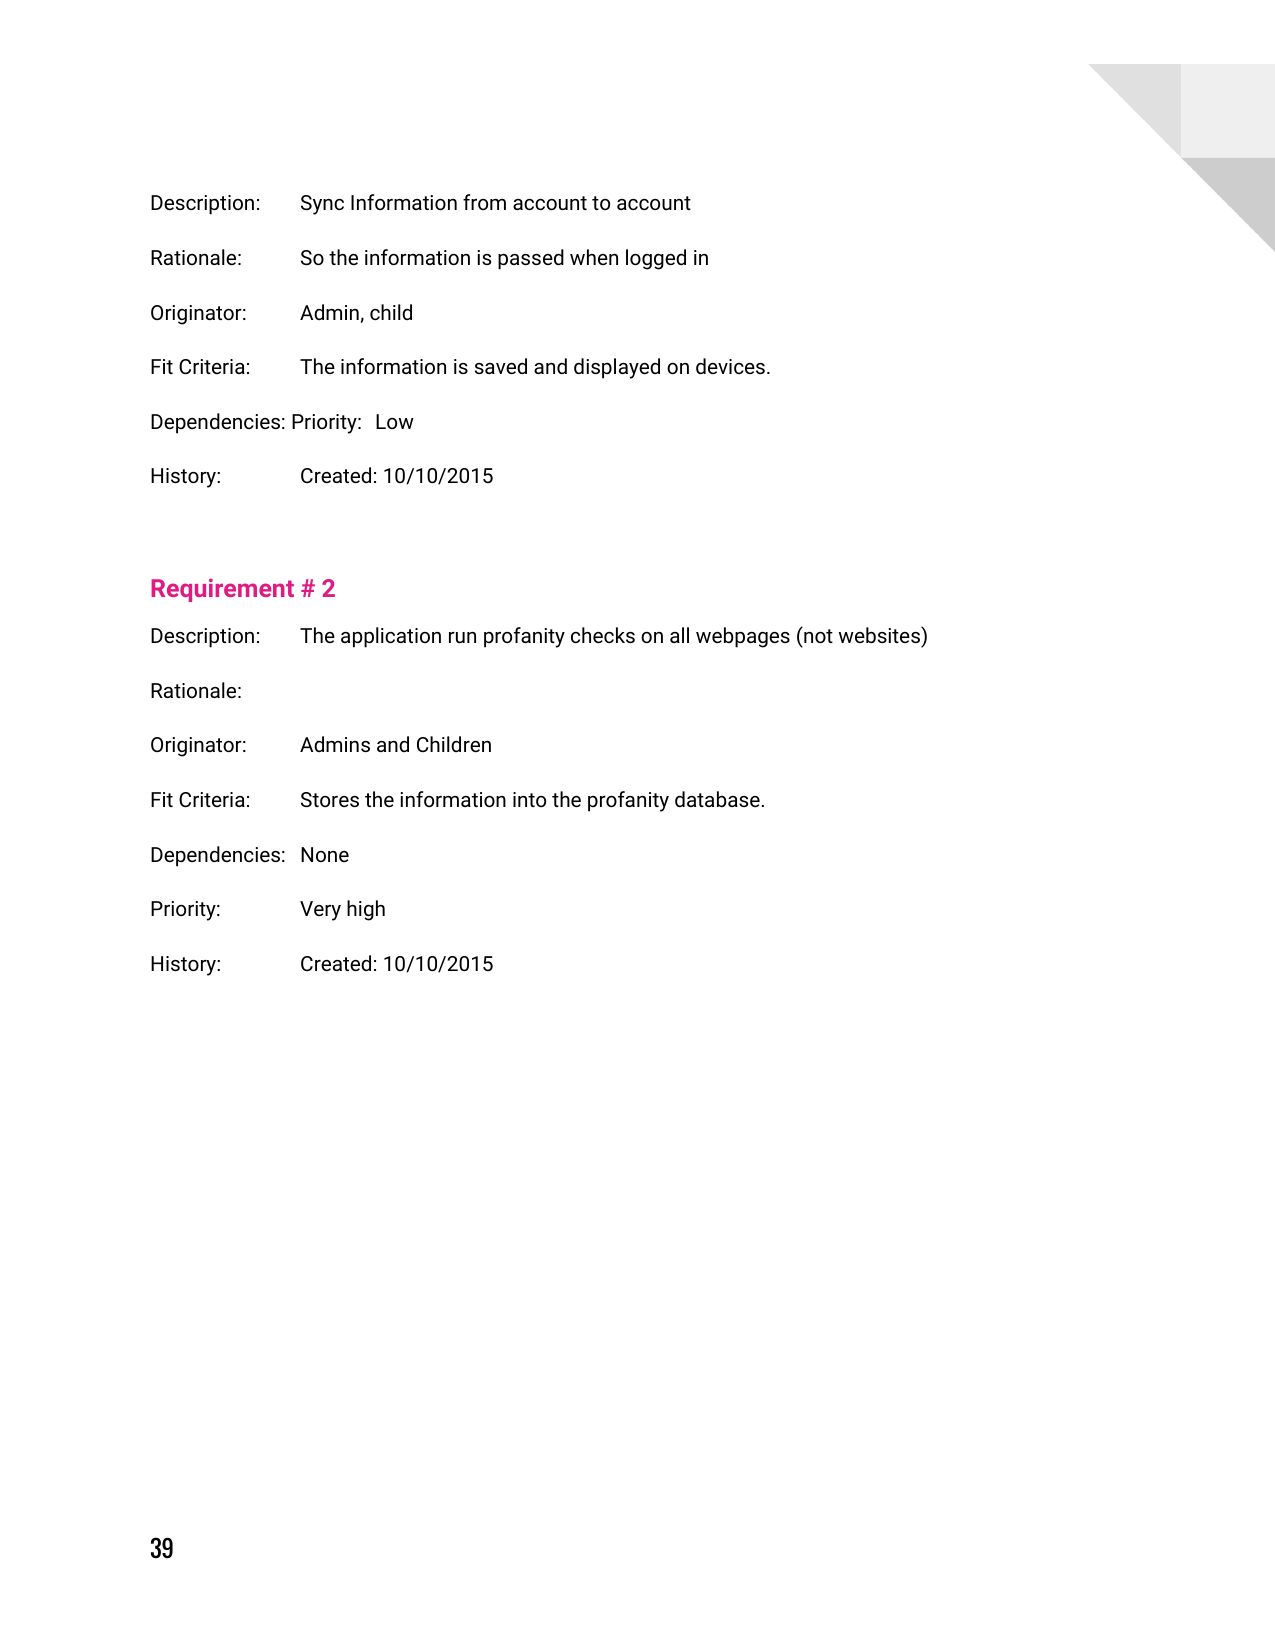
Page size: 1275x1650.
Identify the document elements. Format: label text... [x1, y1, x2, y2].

text Originator: Admins and Children [150, 733, 1125, 758]
subtitle Requirement # 2 [150, 574, 1125, 603]
text Priority: Very high [150, 897, 1125, 922]
text Dependencies: Priority: Low [150, 410, 1125, 434]
text Description: Sync Information from account to account [150, 191, 1125, 216]
picture [1087, 64, 1275, 252]
text Dependencies: None [150, 843, 1125, 867]
text Rationale: So the information is passed when logged in [150, 246, 1125, 270]
text Fit Criteria: The information is saved and displayed on devices. [150, 355, 1125, 379]
text Rationale: [150, 679, 1125, 703]
text Fit Criteria: Stores the information into the profanity database. [150, 788, 1125, 812]
text History: Created: 10/10/2015 [150, 464, 1125, 489]
text Originator: Admin, child [150, 301, 1125, 325]
text Description: The application run profanity checks on all webpages (not websites) [150, 624, 1125, 648]
text History: Created: 10/10/2015 [150, 952, 1125, 977]
